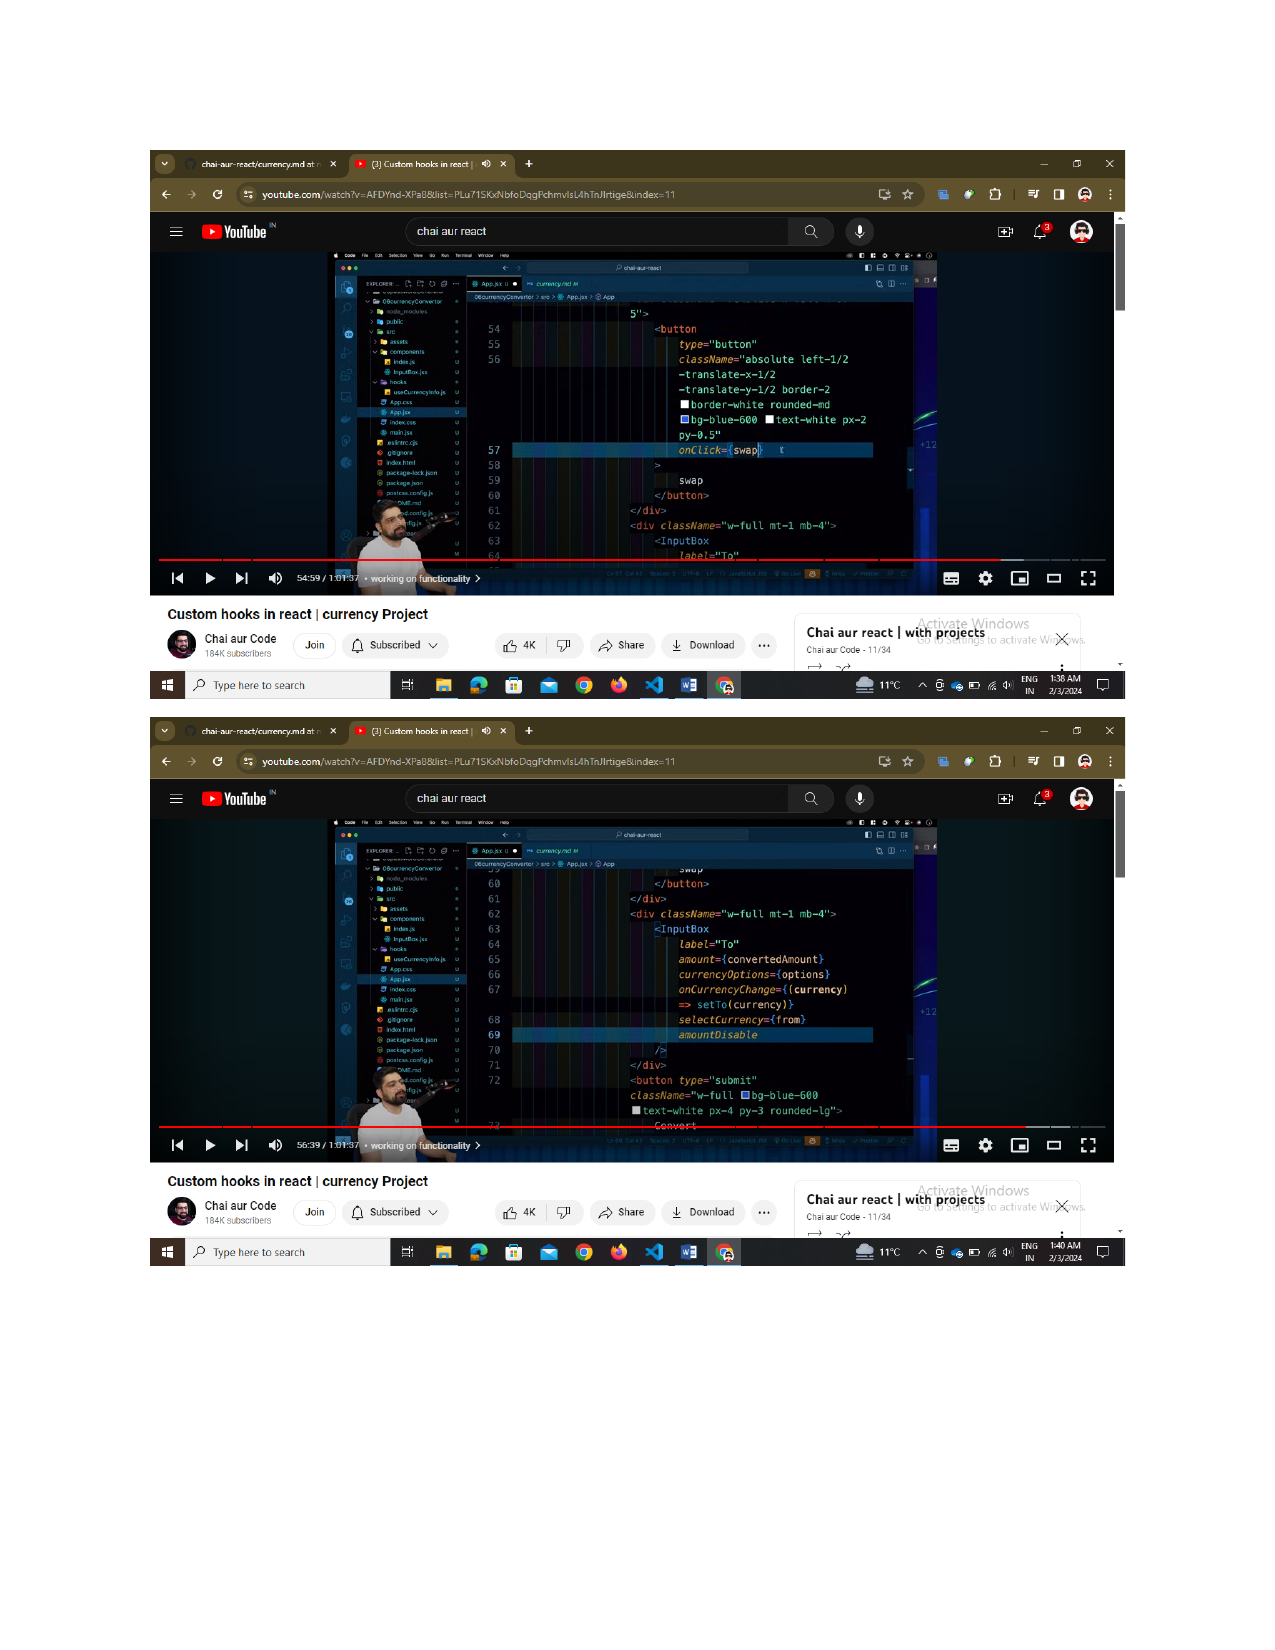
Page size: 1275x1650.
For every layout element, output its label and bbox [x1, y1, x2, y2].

picture [150, 717, 1125, 1266]
picture [150, 150, 1125, 699]
